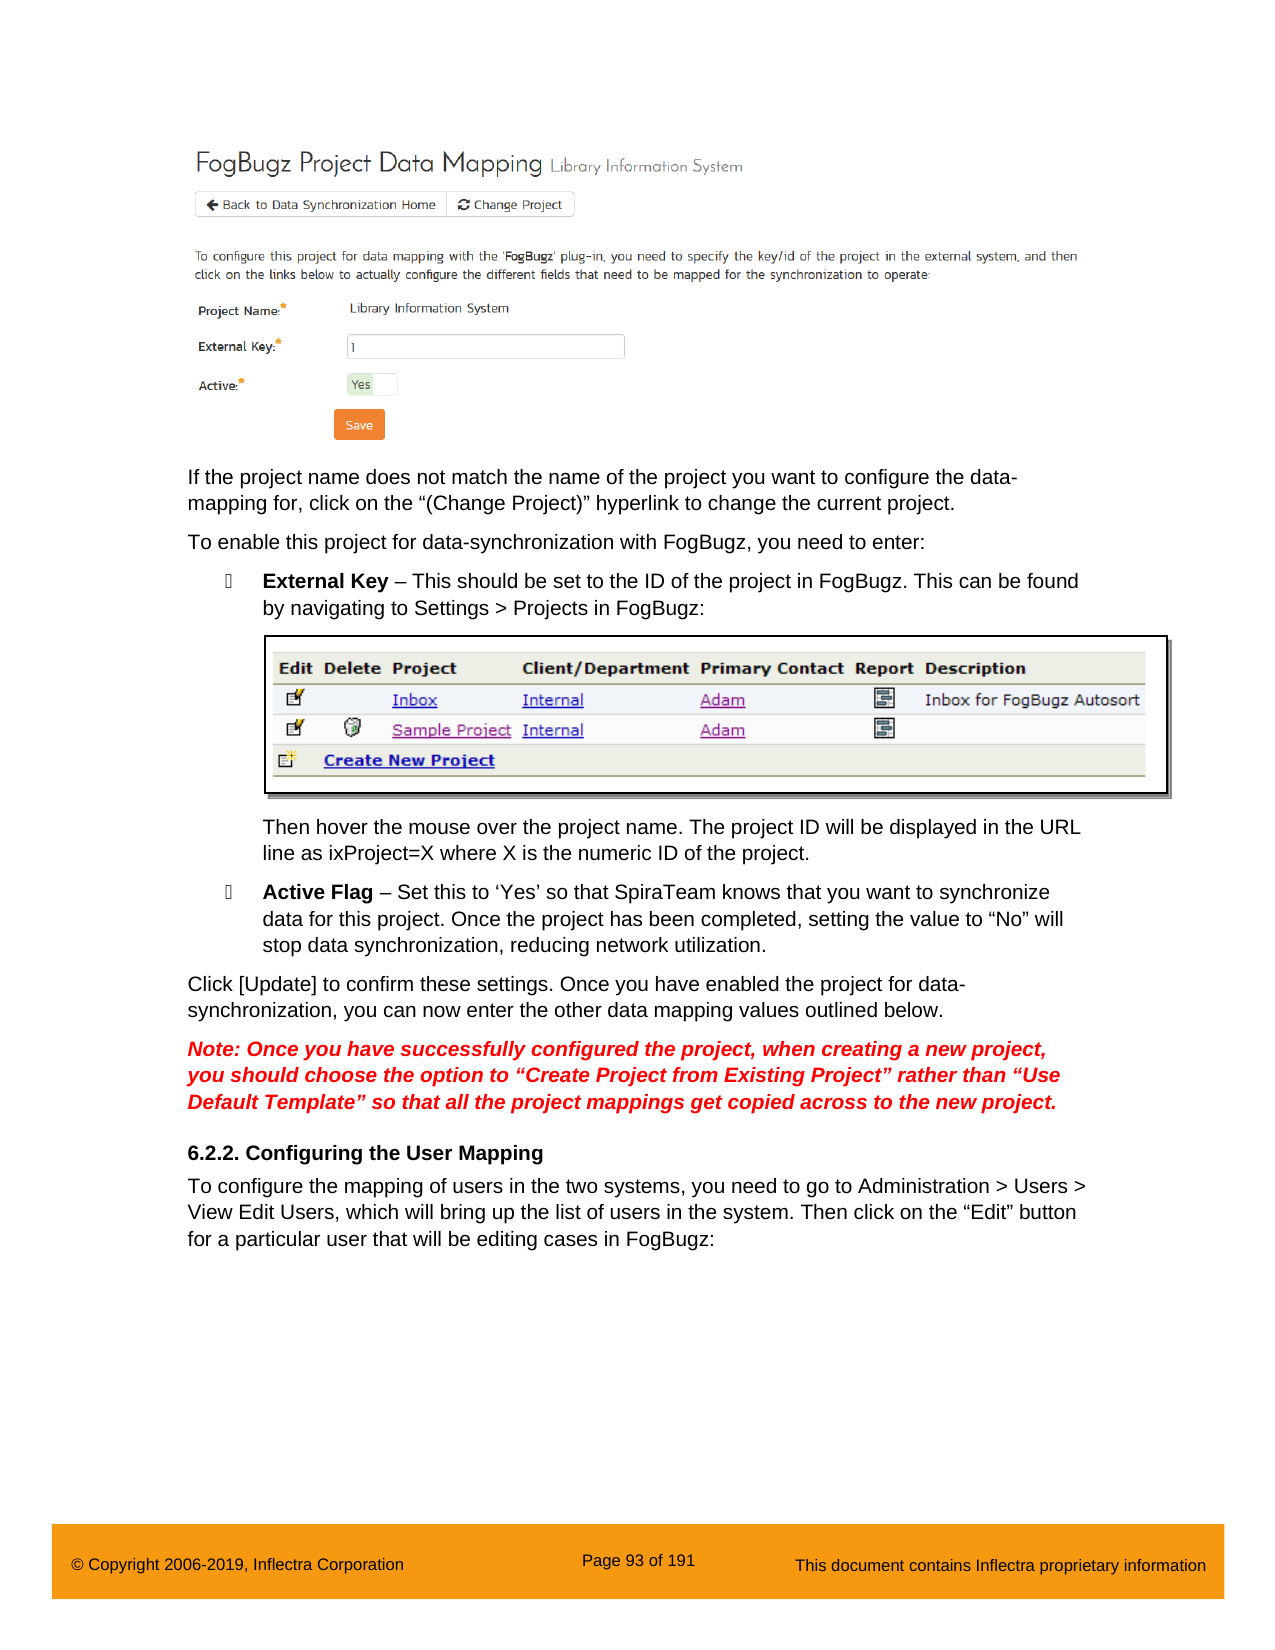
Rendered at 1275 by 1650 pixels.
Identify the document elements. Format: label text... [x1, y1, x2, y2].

text To enable this project for data-synchronization with FogBugz, you need to enter: [187, 530, 1087, 554]
list Active Flag – Set this to ‘Yes’ so that SpiraTeam knows that you want to synchronize data for this project. Once the project has been completed, setting the value to “No” will stop data synchronization, reducing network utilization. [225, 880, 1087, 957]
text Note: Once you have successfully configured the project, when creating a new project, you should choose the option to “Create Project from Existing Project” rather than “Use Default Template” so that all the project mappings get copied across to the new project. [187, 1037, 1087, 1114]
text Then hover the mouse over the project name. The project ID will be displayed in the URL line as ixProject=X where X is the numeric ID of the project. [262, 815, 1087, 865]
text Click [Update] to confirm these settings. Once you have enabled the project for data-synchronization, you can now enter the other data mapping values outlined below. [187, 972, 1087, 1022]
picture [187, 135, 1088, 450]
picture [266, 637, 1166, 792]
text If the project name does not match the name of the project you want to configure the data-mapping for, click on the “(Change Project)” hyperlink to change the current project. [187, 465, 1087, 515]
text To configure the mapping of users in the two systems, you need to go to Administration > Users > View Edit Users, which will bring up the list of users in the system. Then click on the “Edit” button for a particular user that will be editing cases in FogBugz: [187, 1174, 1087, 1250]
subtitle 6.2.2. Configuring the User Mapping [187, 1141, 1087, 1165]
list External Key – This should be set to the ID of the project in FogBugz. This can be found by navigating to Settings > Projects in FogBugz: [225, 569, 1087, 619]
